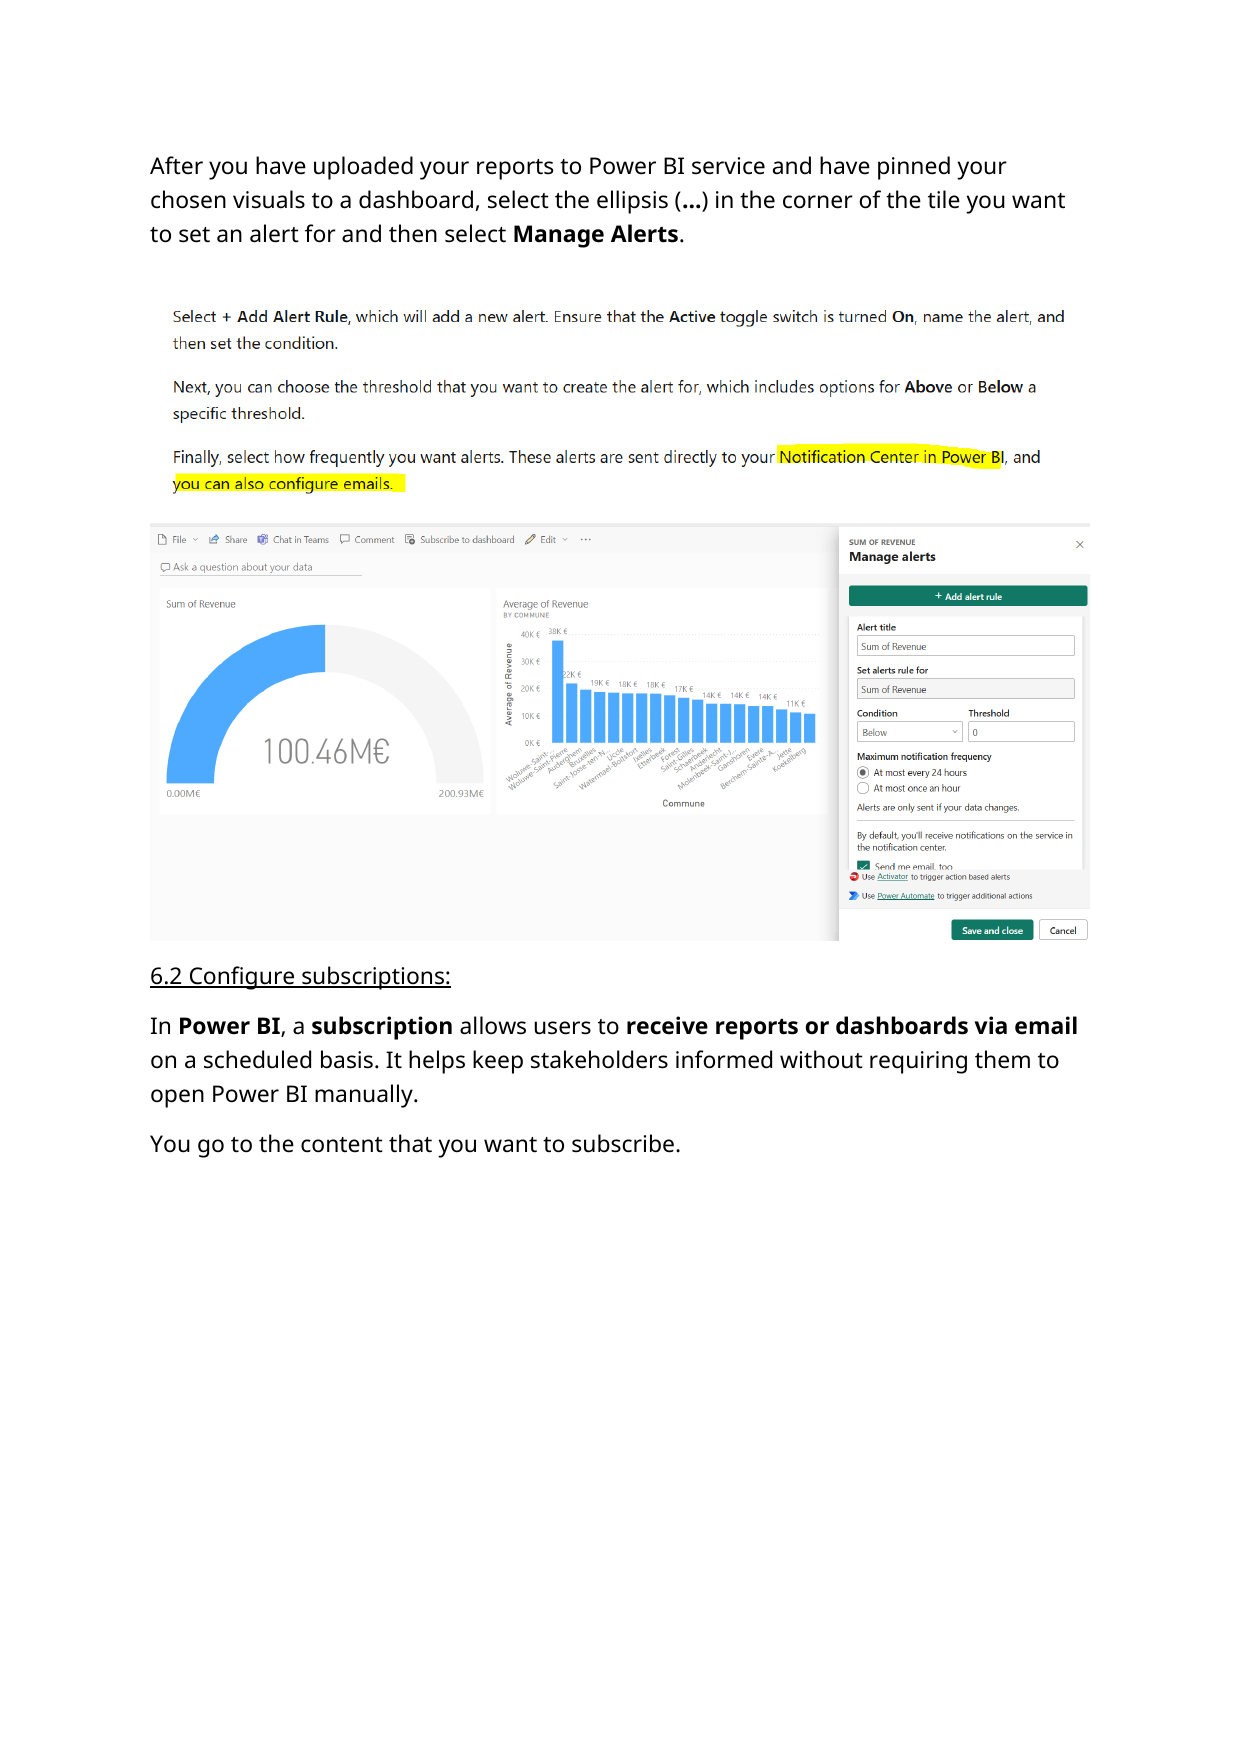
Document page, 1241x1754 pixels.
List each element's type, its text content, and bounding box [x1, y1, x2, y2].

text 6.2 Configure subscriptions: [150, 960, 1090, 991]
text You go to the content that you want to subscribe. [150, 1128, 1090, 1159]
picture [150, 301, 1091, 504]
text In Power BI, a subscription allows users to receive reports or dashboards via email on a scheduled basis. It helps keep stakeholders informed without requiring them to open Power BI manually. [150, 1010, 1090, 1109]
picture [150, 523, 1091, 941]
text After you have uploaded your reports to Power BI service and have pinned your chosen visuals to a dashboard, select the ellipsis (...) in the corner of the tile you want to set an alert for and then select Manage Alerts. [150, 150, 1090, 249]
